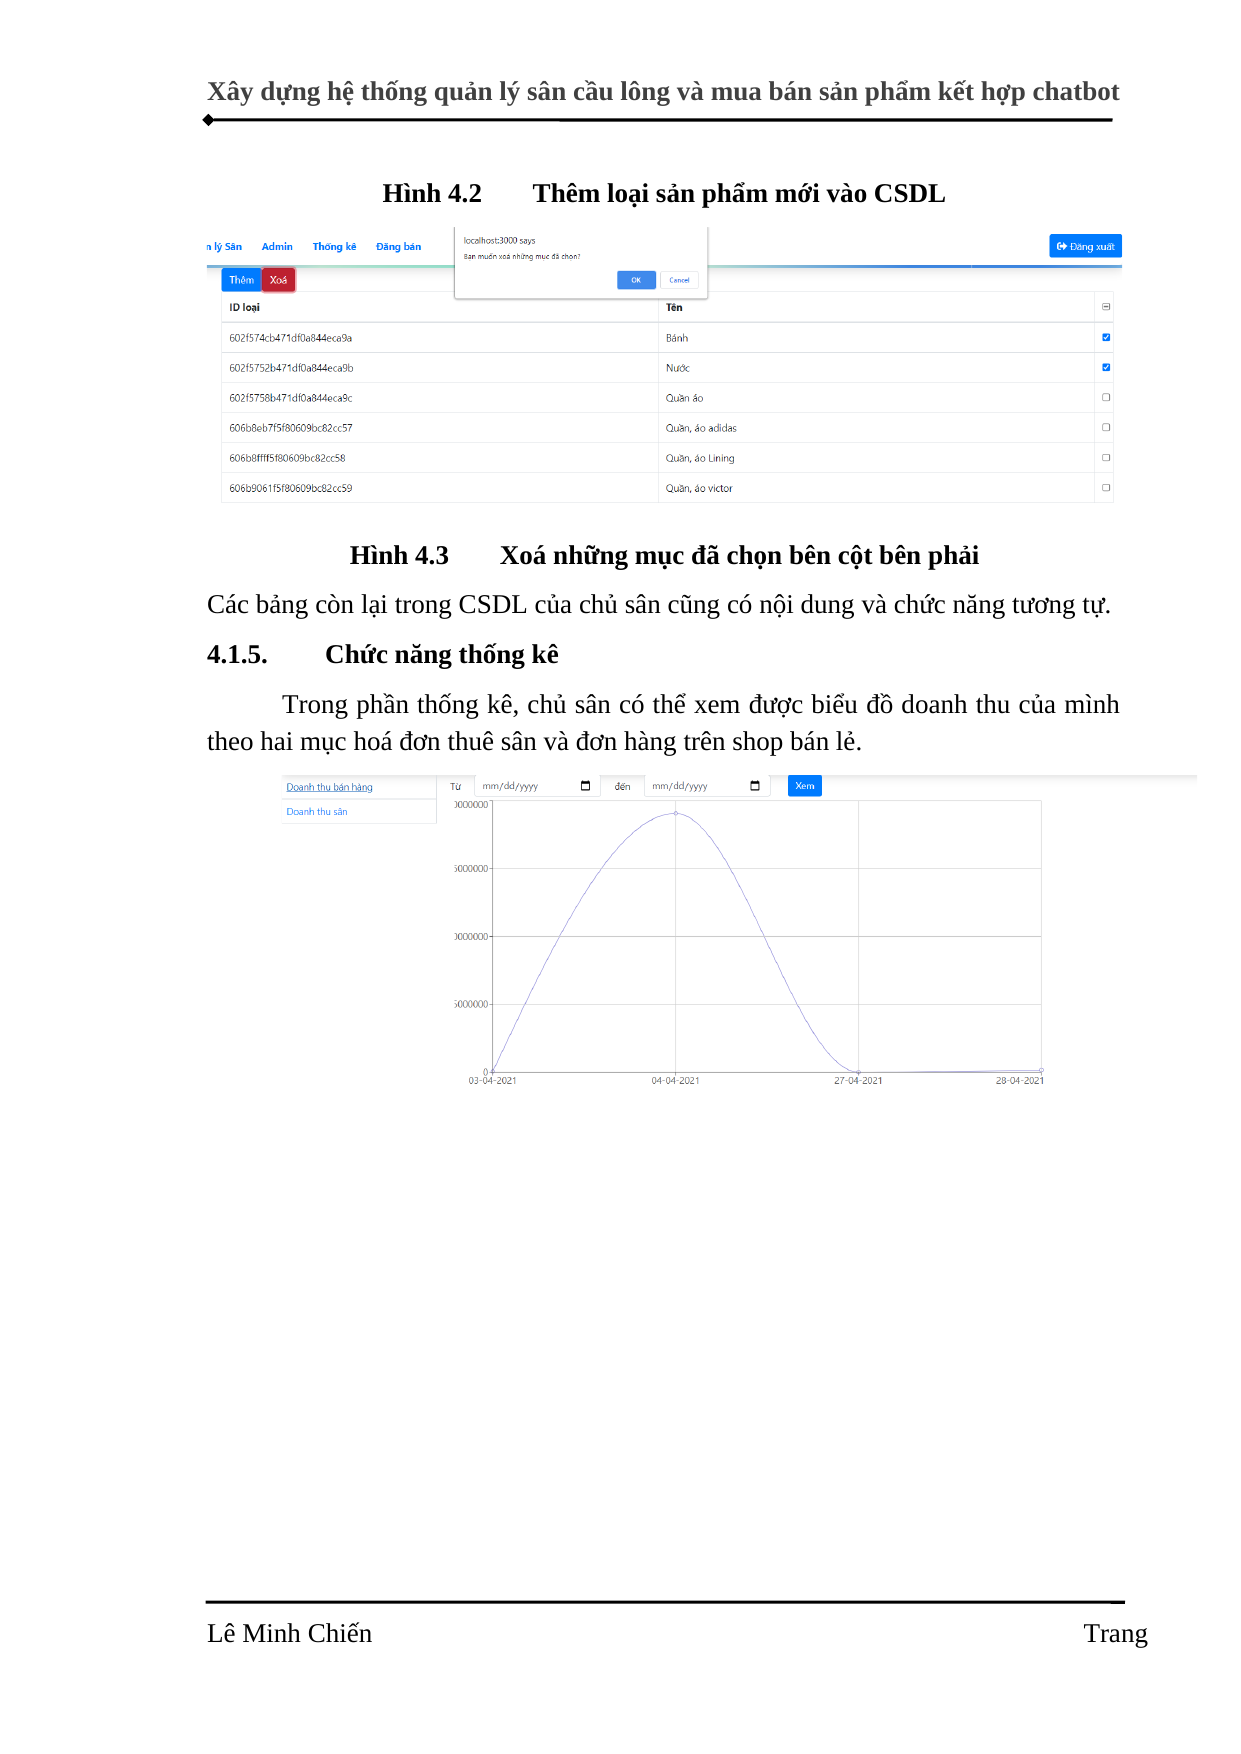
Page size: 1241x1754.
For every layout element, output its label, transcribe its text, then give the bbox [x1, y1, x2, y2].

text Trong phần thống kê, chủ sân có thể xem được biểu đồ doanh thu của mình theo hai mục hoá đơn thuê sân và đơn hàng trên shop bán lẻ. [207, 688, 1122, 757]
text Thêm loại sản phẩm mới vào CSDL [207, 177, 1122, 208]
text Các bảng còn lại trong CSDL của chủ sân cũng có nội dung và chức năng tương tự. [207, 588, 1122, 620]
text Chức năng thống kê [207, 638, 1122, 669]
picture [206, 227, 1123, 521]
text Xoá những mục đã chọn bên cột bên phải [207, 539, 1122, 570]
picture [281, 775, 1198, 1150]
